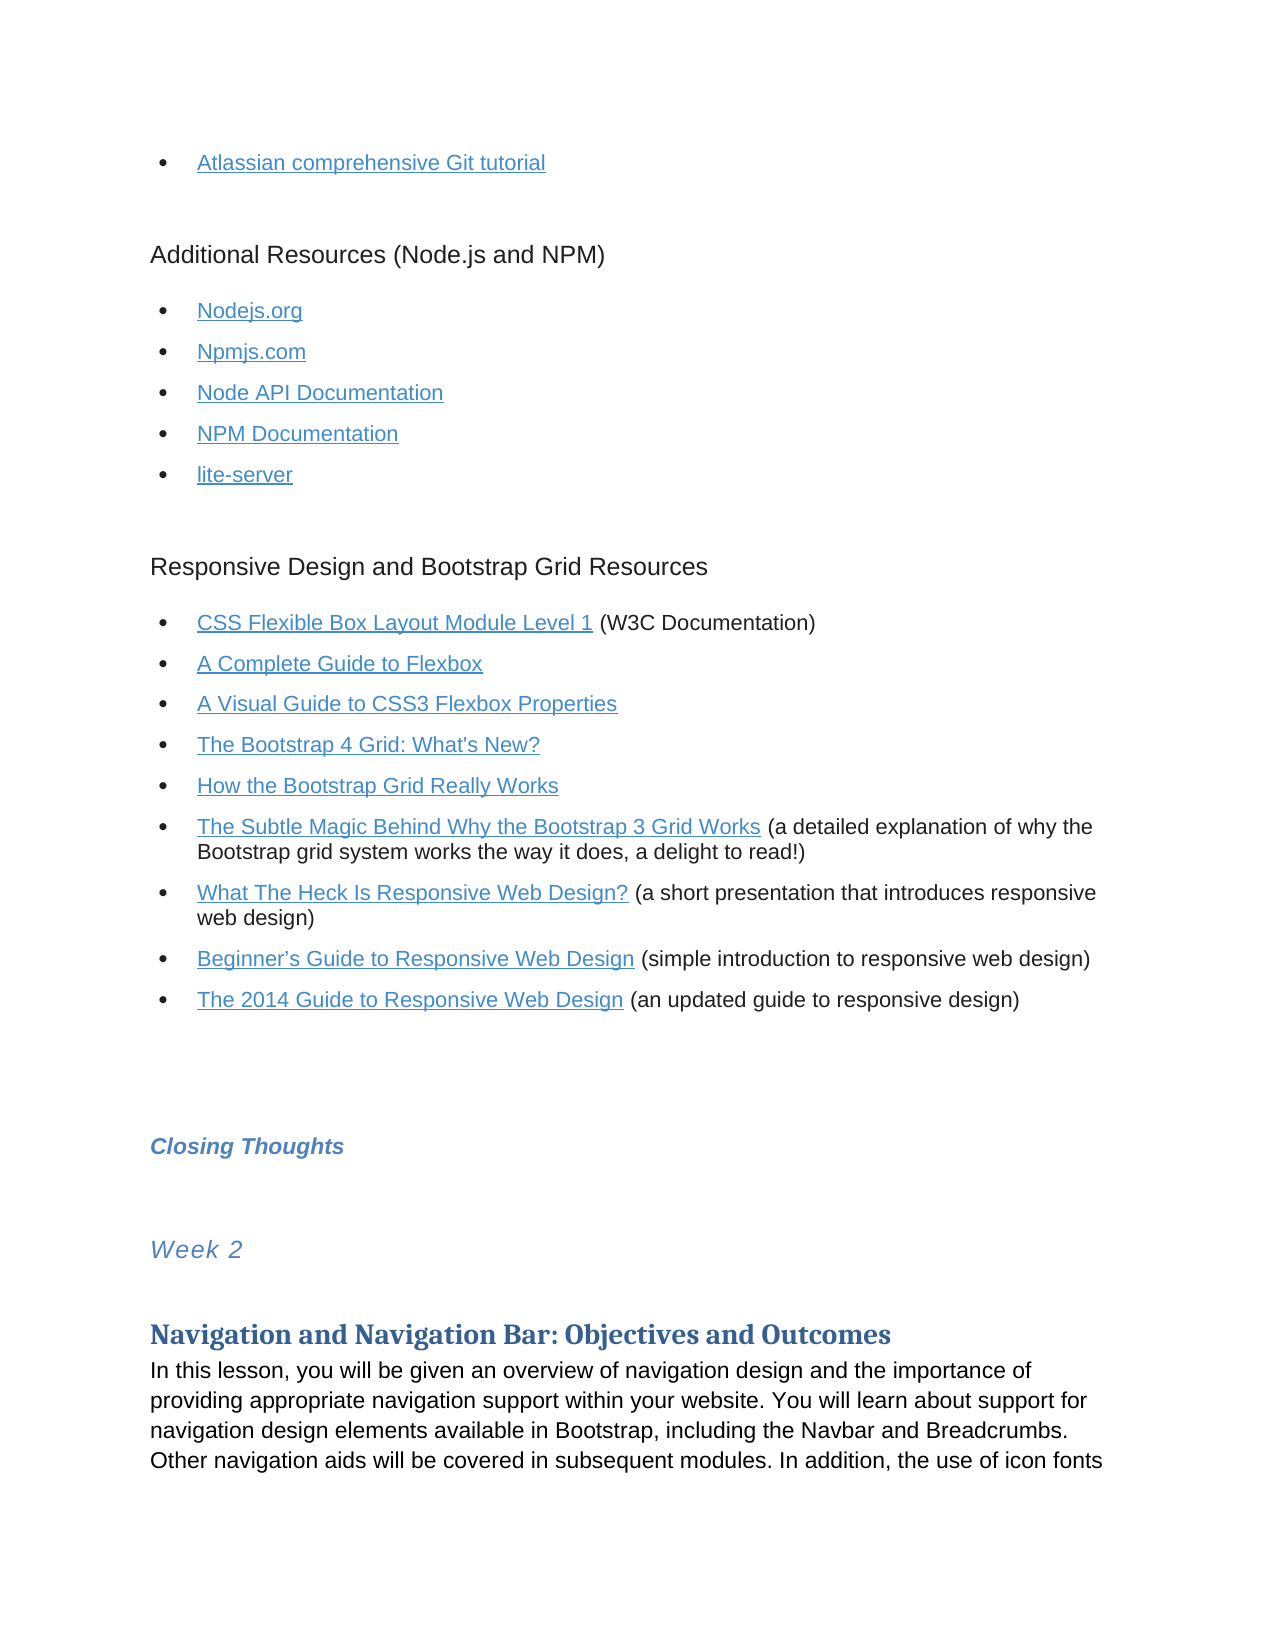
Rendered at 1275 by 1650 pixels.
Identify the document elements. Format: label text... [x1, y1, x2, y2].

list The Bootstrap 4 Grid: What's New? [159, 732, 1125, 757]
list What The Heck Is Responsive Web Design? (a short presentation that introduces responsive web design) [159, 880, 1125, 930]
list CSS Flexible Box Layout Module Level 1 (W3C Documentation) [159, 609, 1125, 635]
list Npmjs.com [159, 339, 1125, 364]
list The Subtle Magic Behind Why the Bootstrap 3 Grid Works (a detailed explanation of why the Bootstrap grid system works the way it does, a delight to read!) [159, 814, 1125, 864]
list How the Bootstrap Grid Really Works [159, 773, 1125, 798]
list The 2014 Guide to Responsive Web Design (an updated guide to responsive design) [159, 987, 1125, 1012]
subtitle Navigation and Navigation Bar: Objectives and Outcomes [150, 1318, 1125, 1352]
list Beginner’s Guide to Responsive Web Design (simple introduction to responsive web design) [159, 946, 1125, 971]
list A Visual Guide to CSS3 Flexbox Properties [159, 691, 1125, 716]
list lite-server [159, 461, 1125, 487]
subtitle Responsive Design and Bootstrap Grid Resources [150, 543, 1125, 580]
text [150, 1357, 1125, 1473]
list A Complete Guide to Flexbox [159, 650, 1125, 676]
subtitle Week 2 [150, 1235, 1125, 1264]
list Nodejs.org [159, 298, 1125, 323]
text Closing Thoughts [150, 1133, 1125, 1159]
list Atlassian comprehensive Git tutorial [159, 150, 1125, 175]
list NPM Documentation [159, 421, 1125, 446]
subtitle Additional Resources (Node.js and NPM) [150, 231, 1125, 269]
list Node API Documentation [159, 380, 1125, 405]
